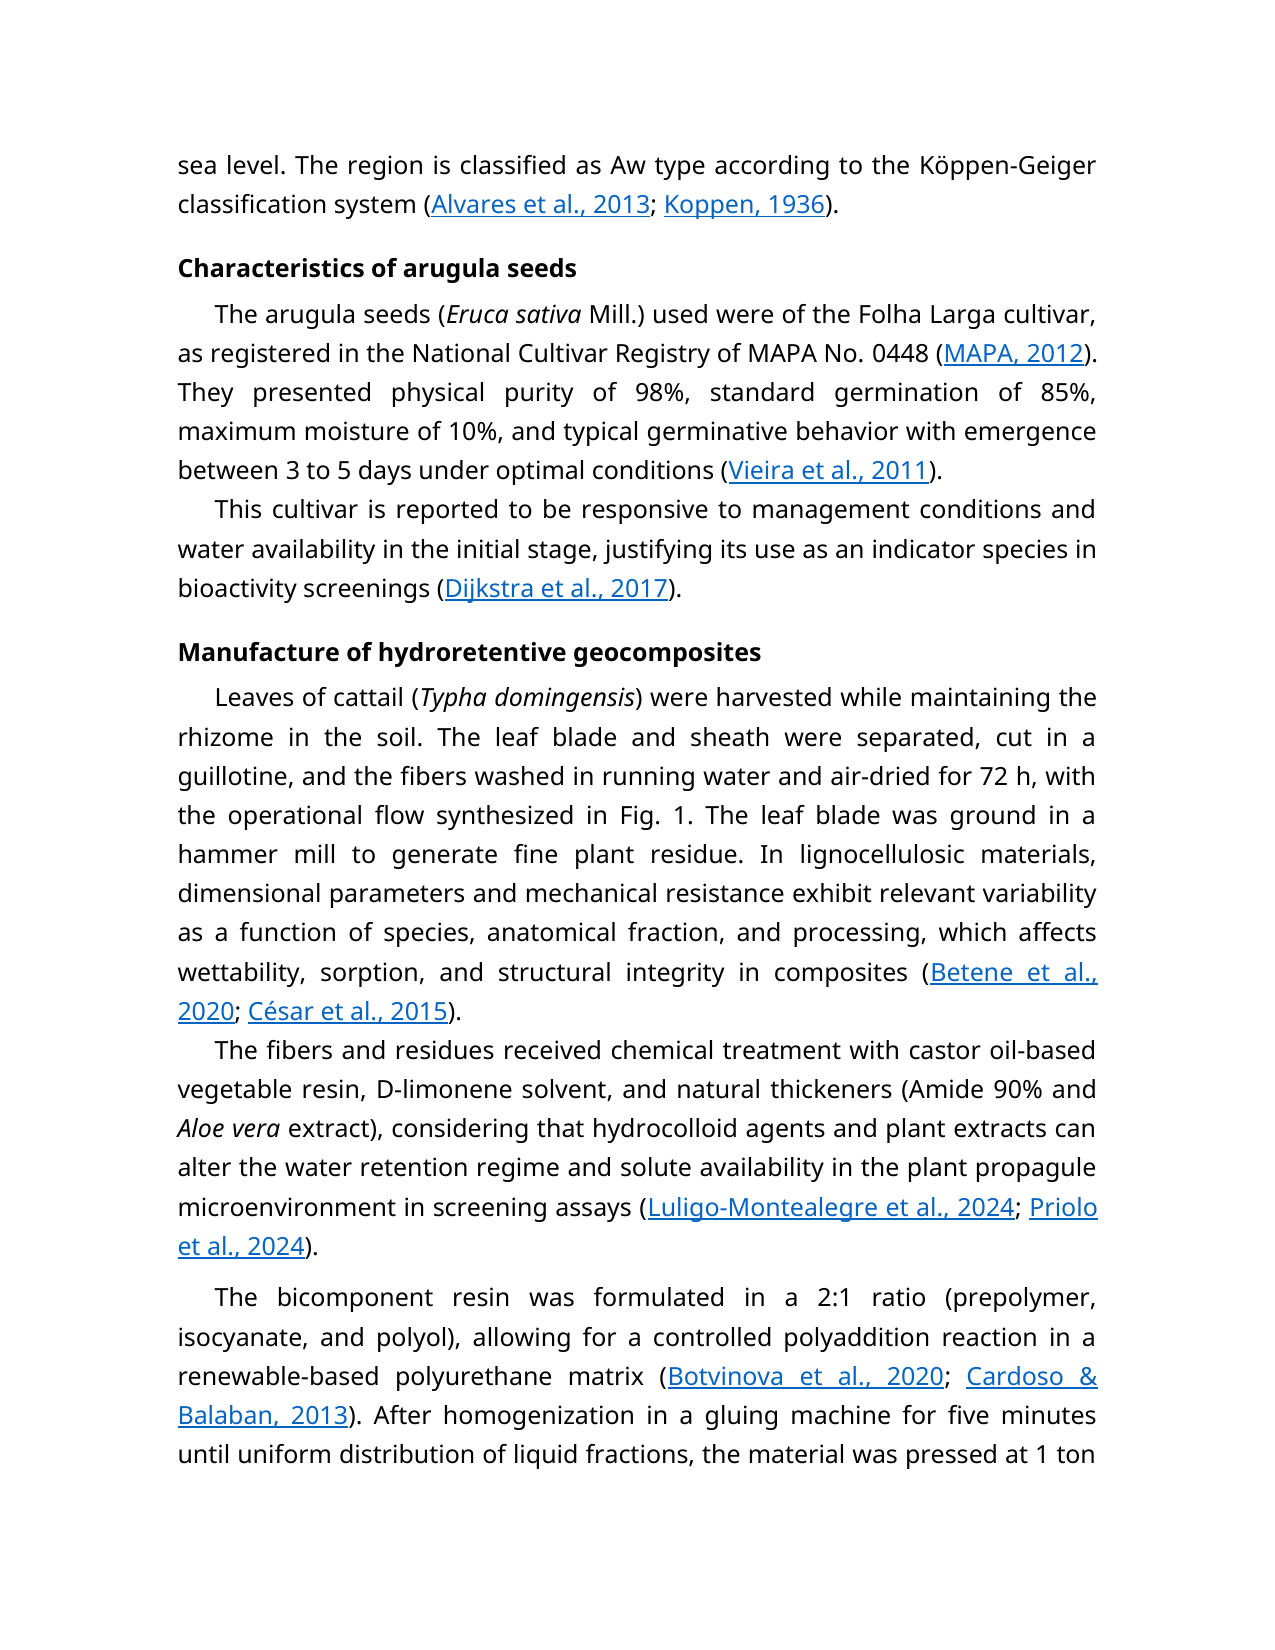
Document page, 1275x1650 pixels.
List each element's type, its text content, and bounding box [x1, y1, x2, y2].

text The fibers and residues received chemical treatment with castor oil-based vegetable resin, D-limonene solvent, and natural thickeners (Amide 90% and Aloe vera extract), considering that hydrocolloid agents and plant extracts can alter the water retention regime and solute availability in the plant propagule microenvironment in screening assays (Luligo-Montealegre et al., 2024; Priolo et al., 2024). [177, 1033, 1098, 1262]
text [177, 1280, 1098, 1471]
subtitle Characteristics of arugula seeds [177, 251, 1098, 285]
text Leaves of cattail (Typha domingensis) were harvested while maintaining the rhizome in the soil. The leaf blade and sheath were separated, cut in a guillotine, and the fibers washed in running water and air-dried for 72 h, with the operational flow synthesized in Fig. 1. The leaf blade was ground in a hammer mill to generate fine plant residue. In lignocellulosic materials, dimensional parameters and mechanical resistance exhibit relevant variability as a function of species, anatomical fraction, and processing, which affects wettability, sorption, and structural integrity in composites (Betene et al., 2020; César et al., 2015). [177, 680, 1098, 1027]
text The arugula seeds (Eruca sativa Mill.) used were of the Folha Larga cultivar, as registered in the National Cultivar Registry of MAPA No. 0448 (MAPA, 2012). They presented physical purity of 98%, standard germination of 85%, maximum moisture of 10%, and typical germinative behavior with emergence between 3 to 5 days under optimal conditions (Vieira et al., 2011). [177, 296, 1098, 487]
text This cultivar is reported to be responsive to management conditions and water availability in the initial stage, justifying its use as an indicator species in bioactivity screenings (Dijkstra et al., 2017). [177, 492, 1098, 604]
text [177, 148, 1098, 221]
subtitle Manufacture of hydroretentive geocomposites [177, 635, 1098, 669]
